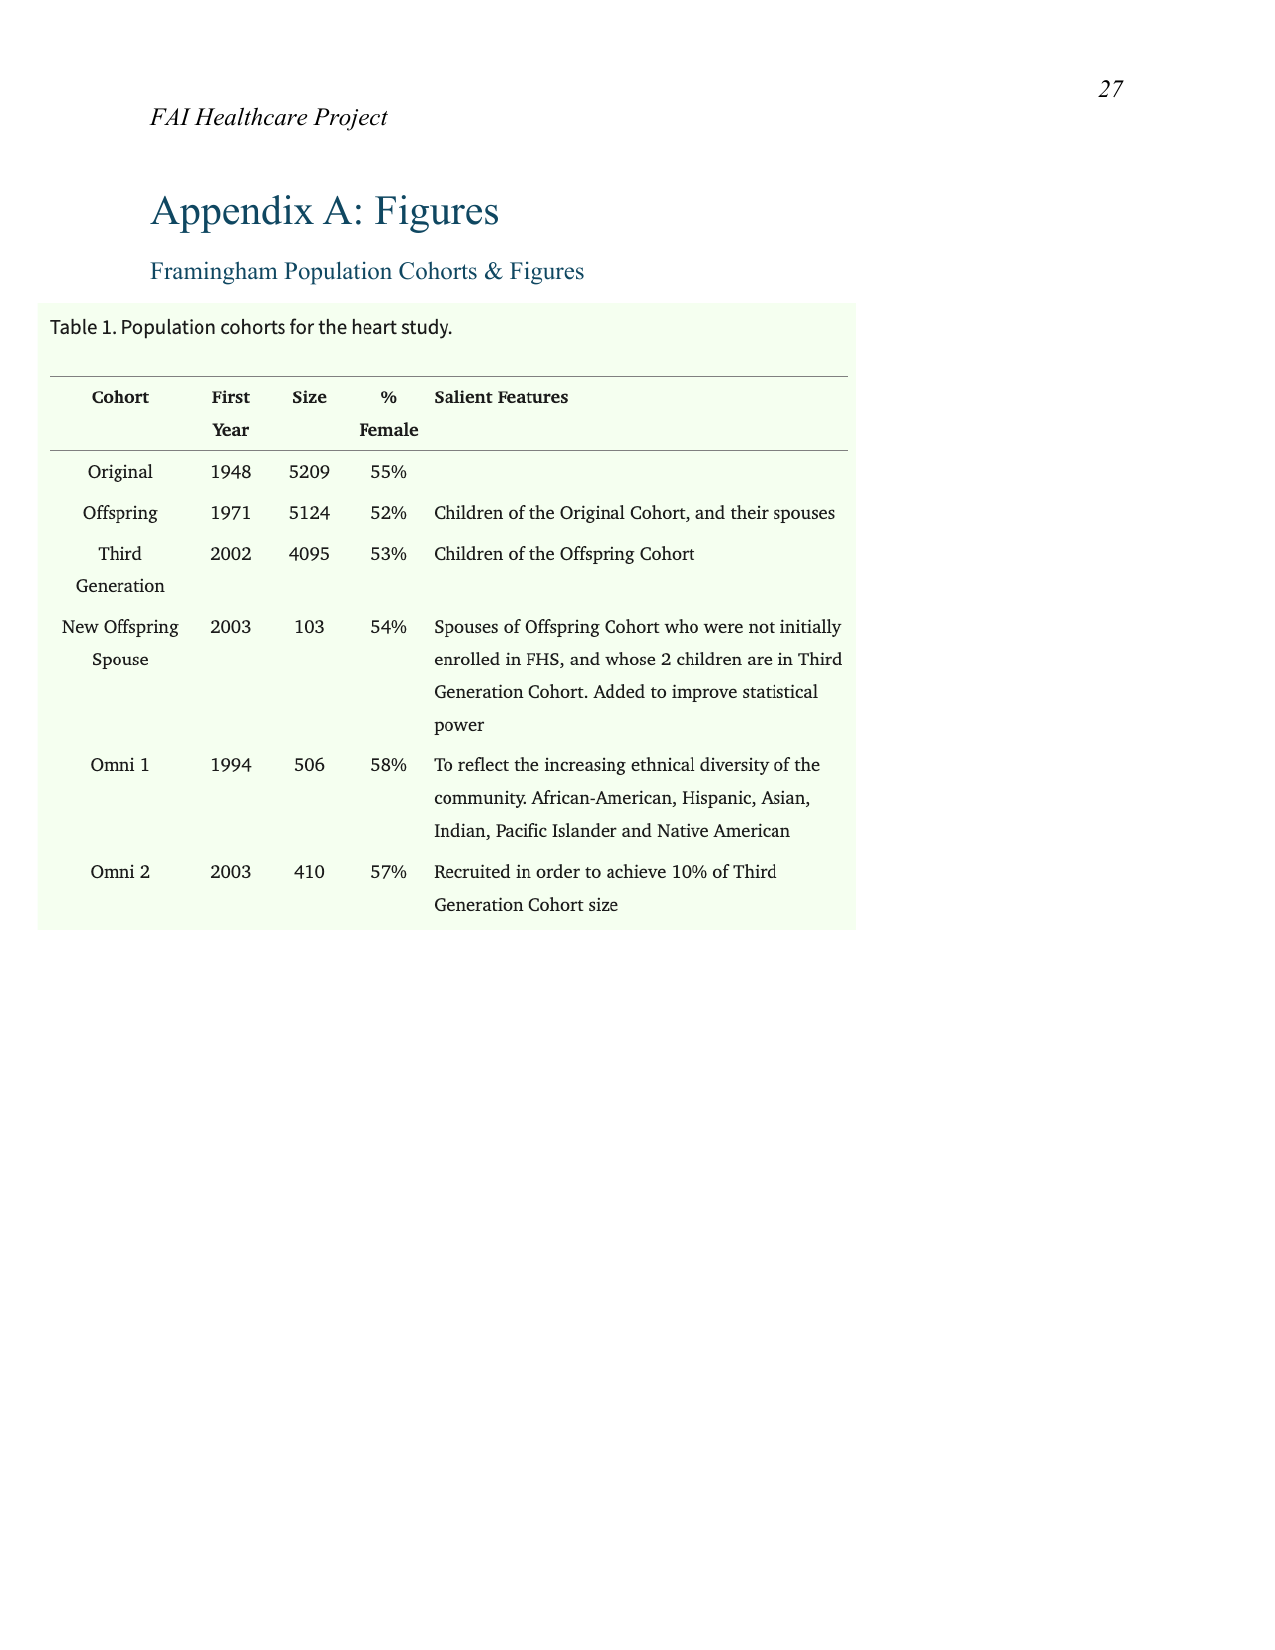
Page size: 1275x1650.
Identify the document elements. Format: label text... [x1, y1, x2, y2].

subtitle Appendix A: Figures [150, 187, 1125, 234]
subtitle Framingham Population Cohorts & Figures [150, 257, 1125, 285]
picture [37, 303, 856, 930]
